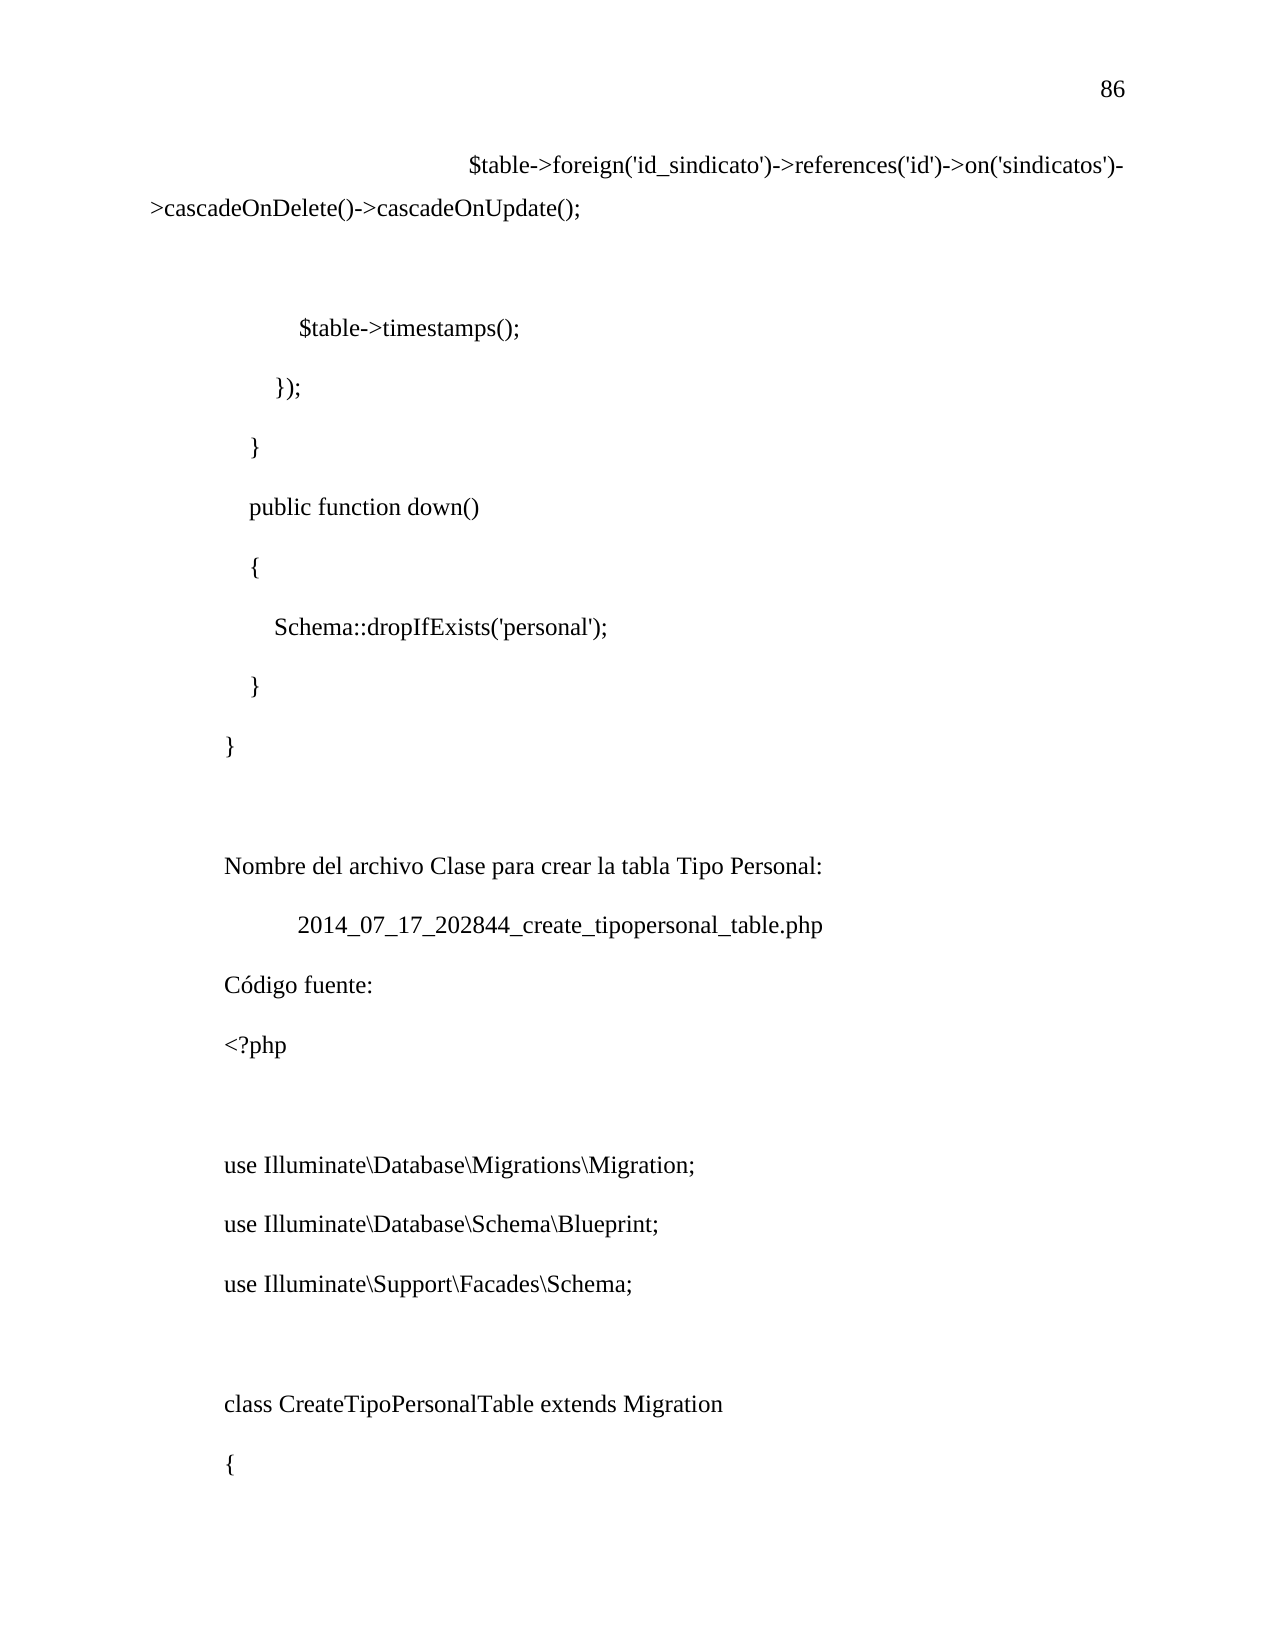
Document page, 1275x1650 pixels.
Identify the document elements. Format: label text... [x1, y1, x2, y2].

text { [150, 552, 1125, 581]
text } [150, 671, 1125, 700]
text } [150, 731, 1125, 760]
text use Illuminate\Database\Migrations\Migration; [150, 1150, 1125, 1178]
text Nombre del archivo Clase para crear la tabla Tipo Personal: [150, 851, 1125, 879]
text } [150, 432, 1125, 461]
text $table->timestamps(); [150, 313, 1125, 341]
text Schema::dropIfExists('personal'); [150, 612, 1125, 640]
text { [150, 1449, 1125, 1477]
text }); [150, 372, 1125, 401]
text use Illuminate\Support\Facades\Schema; [150, 1269, 1125, 1298]
text <?php [150, 1030, 1125, 1059]
text class CreateTipoPersonalTable extends Migration [150, 1389, 1125, 1418]
text Código fuente: [150, 970, 1125, 999]
text 2014_07_17_202844_create_tipopersonal_table.php [150, 911, 1125, 939]
text $table->foreign('id_sindicato')->references('id')->on('sindicatos')->cascadeOnDelete()->cascadeOnUpdate(); [150, 150, 1125, 222]
text use Illuminate\Database\Schema\Blueprint; [150, 1209, 1125, 1238]
text public function down() [150, 492, 1125, 521]
